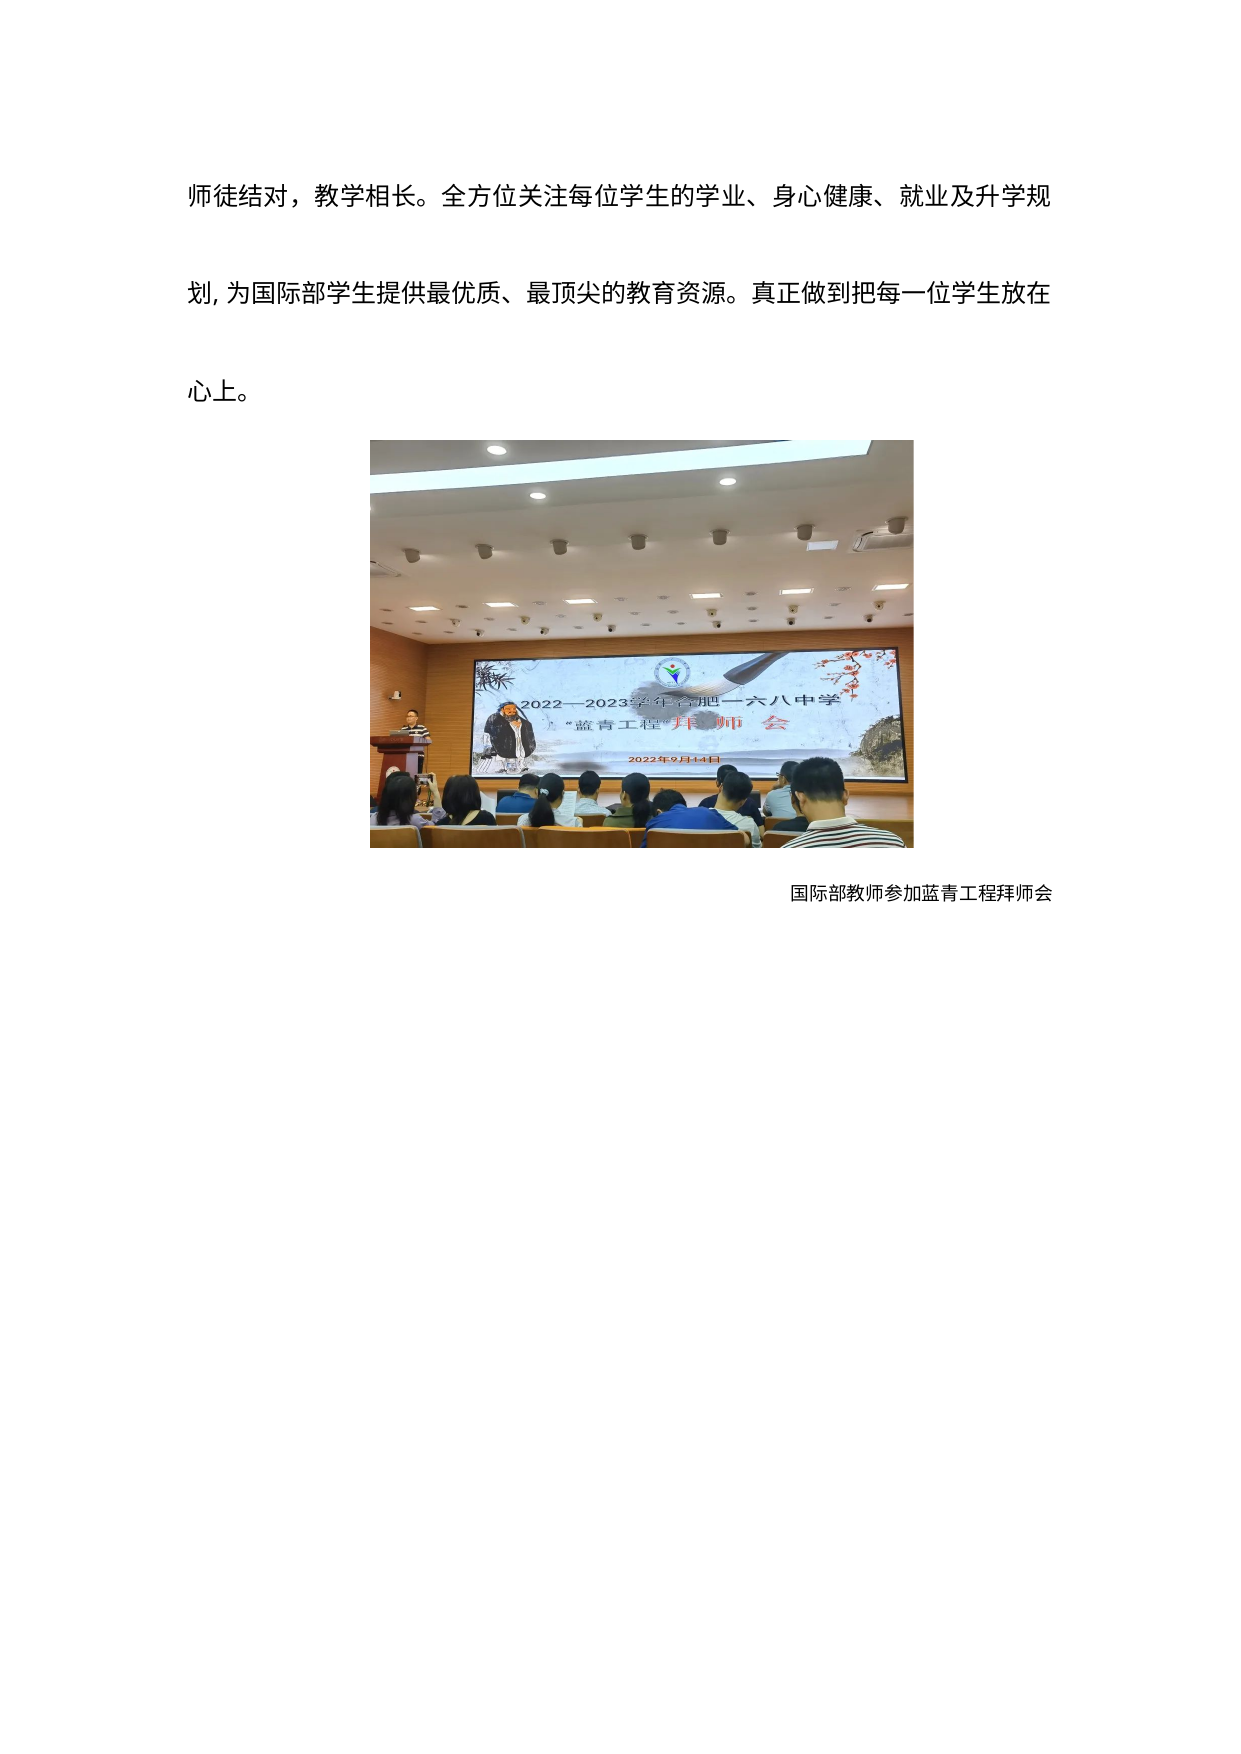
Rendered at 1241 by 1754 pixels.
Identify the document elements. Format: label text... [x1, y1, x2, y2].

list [187, 162, 1053, 422]
picture [370, 440, 914, 848]
list 国际部教师参加蓝青工程拜师会 [187, 876, 1053, 908]
